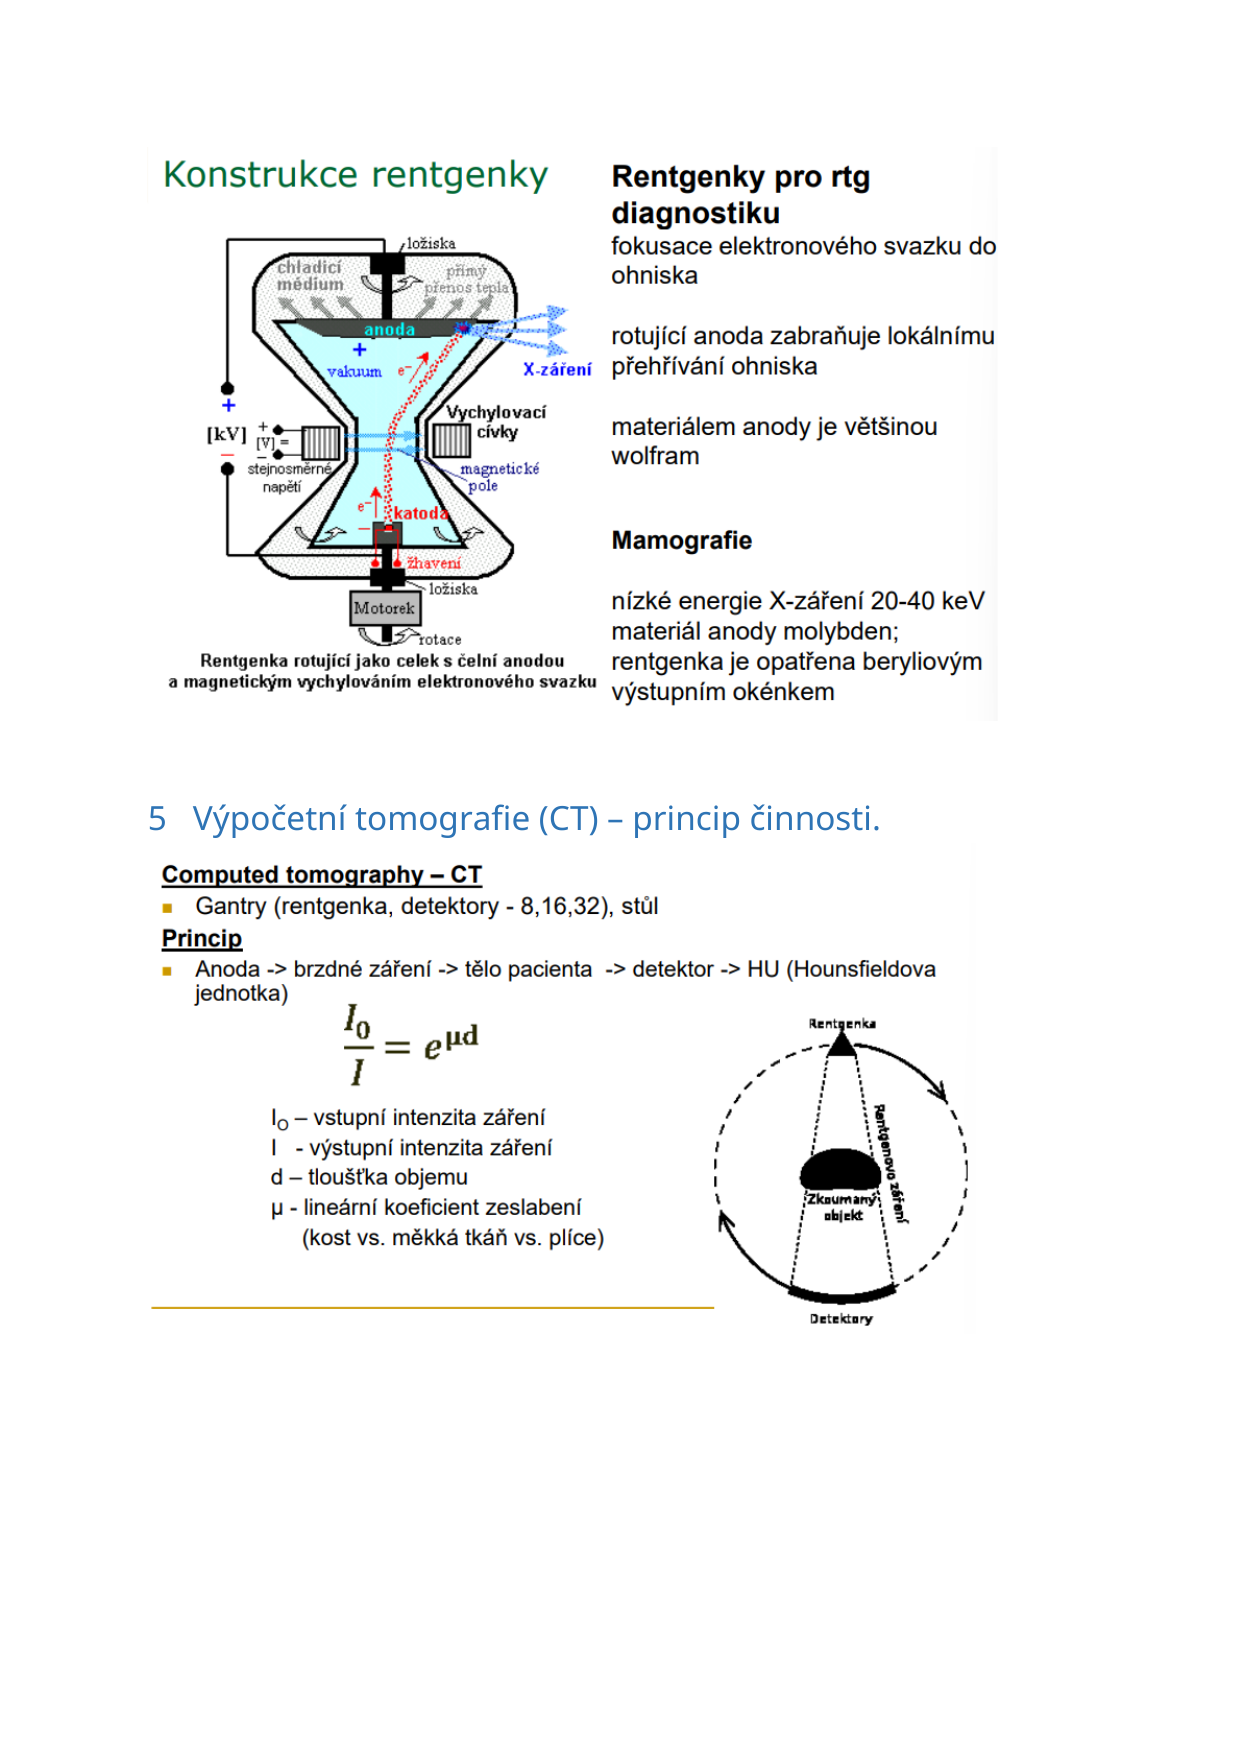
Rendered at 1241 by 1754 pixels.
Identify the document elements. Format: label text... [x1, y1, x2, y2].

picture [147, 843, 976, 1334]
picture [147, 147, 998, 721]
subtitle Výpočetní tomografie (CT) – princip činnosti. [148, 794, 1093, 840]
